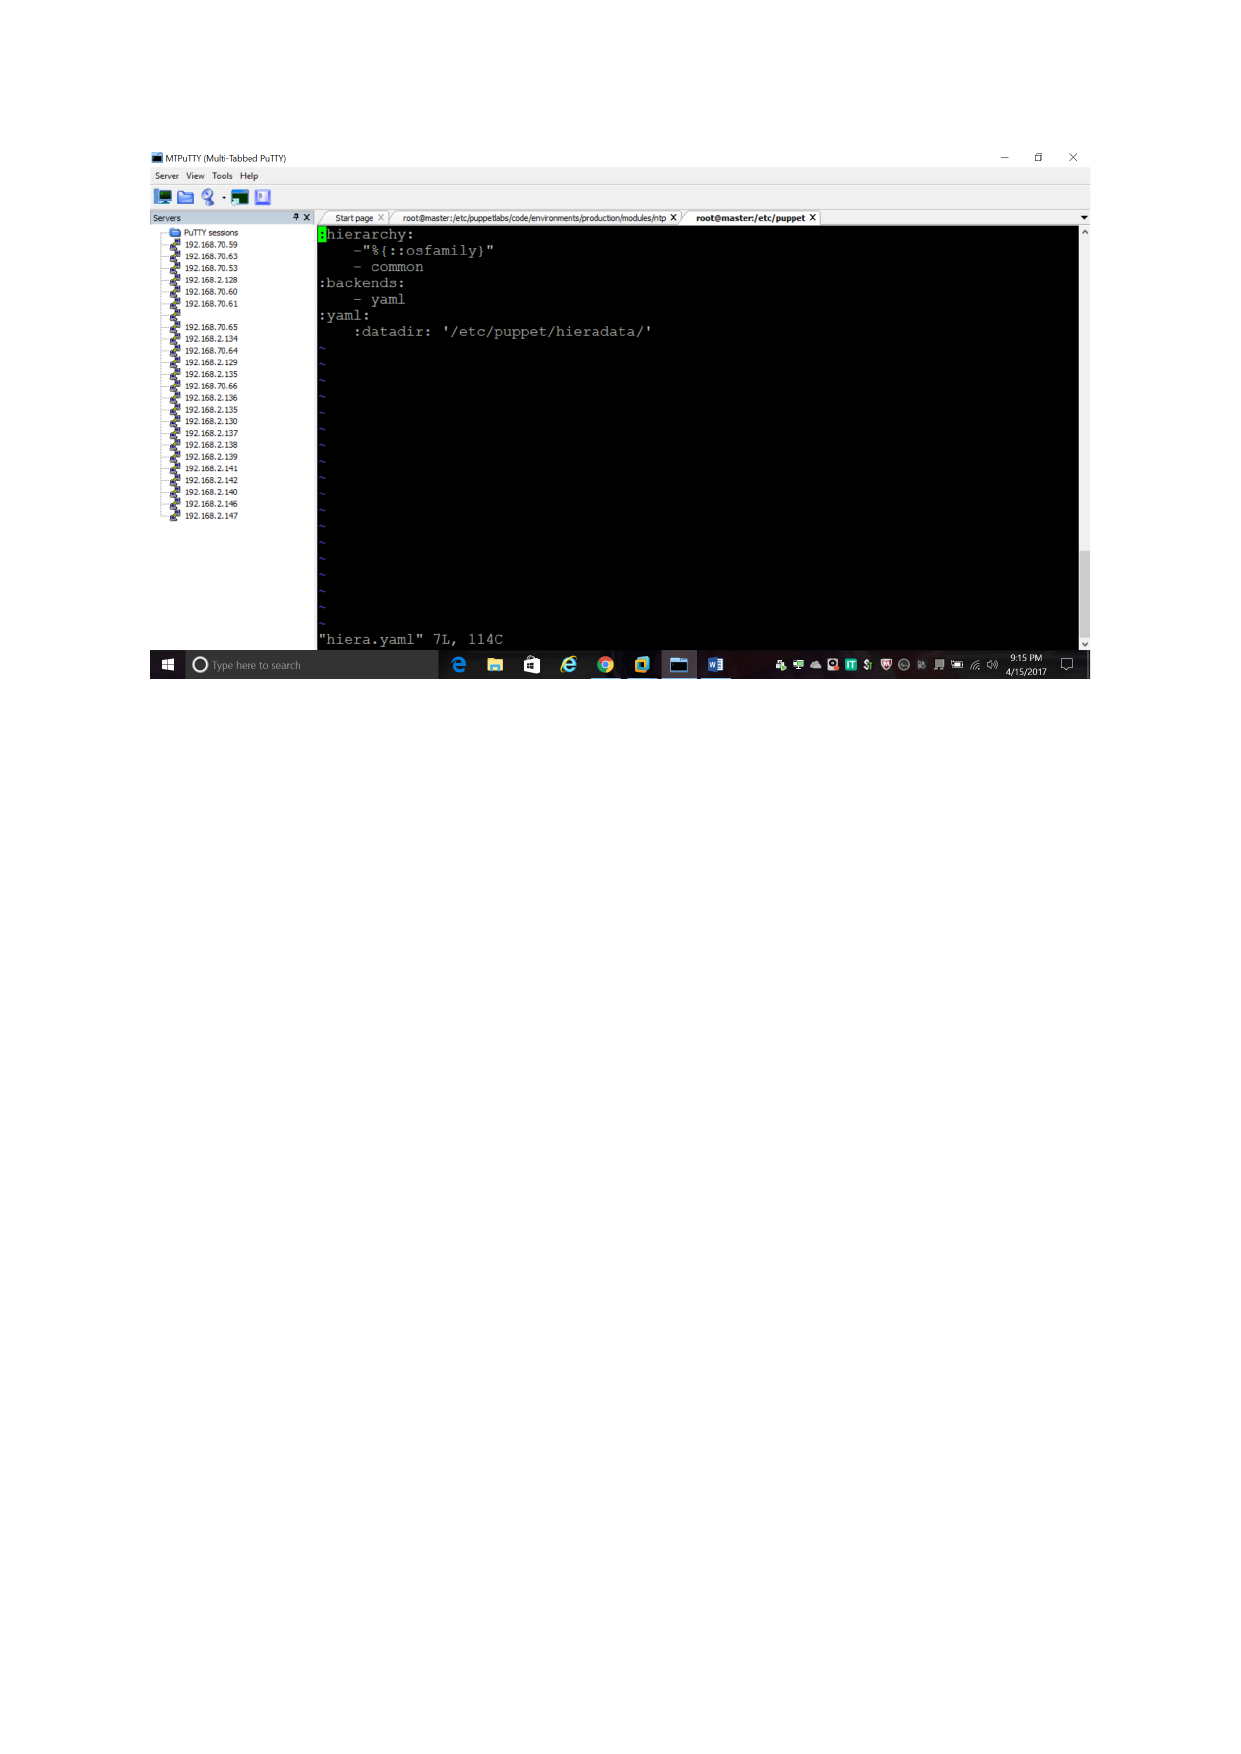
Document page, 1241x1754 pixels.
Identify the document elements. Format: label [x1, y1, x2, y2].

picture [150, 150, 1091, 679]
